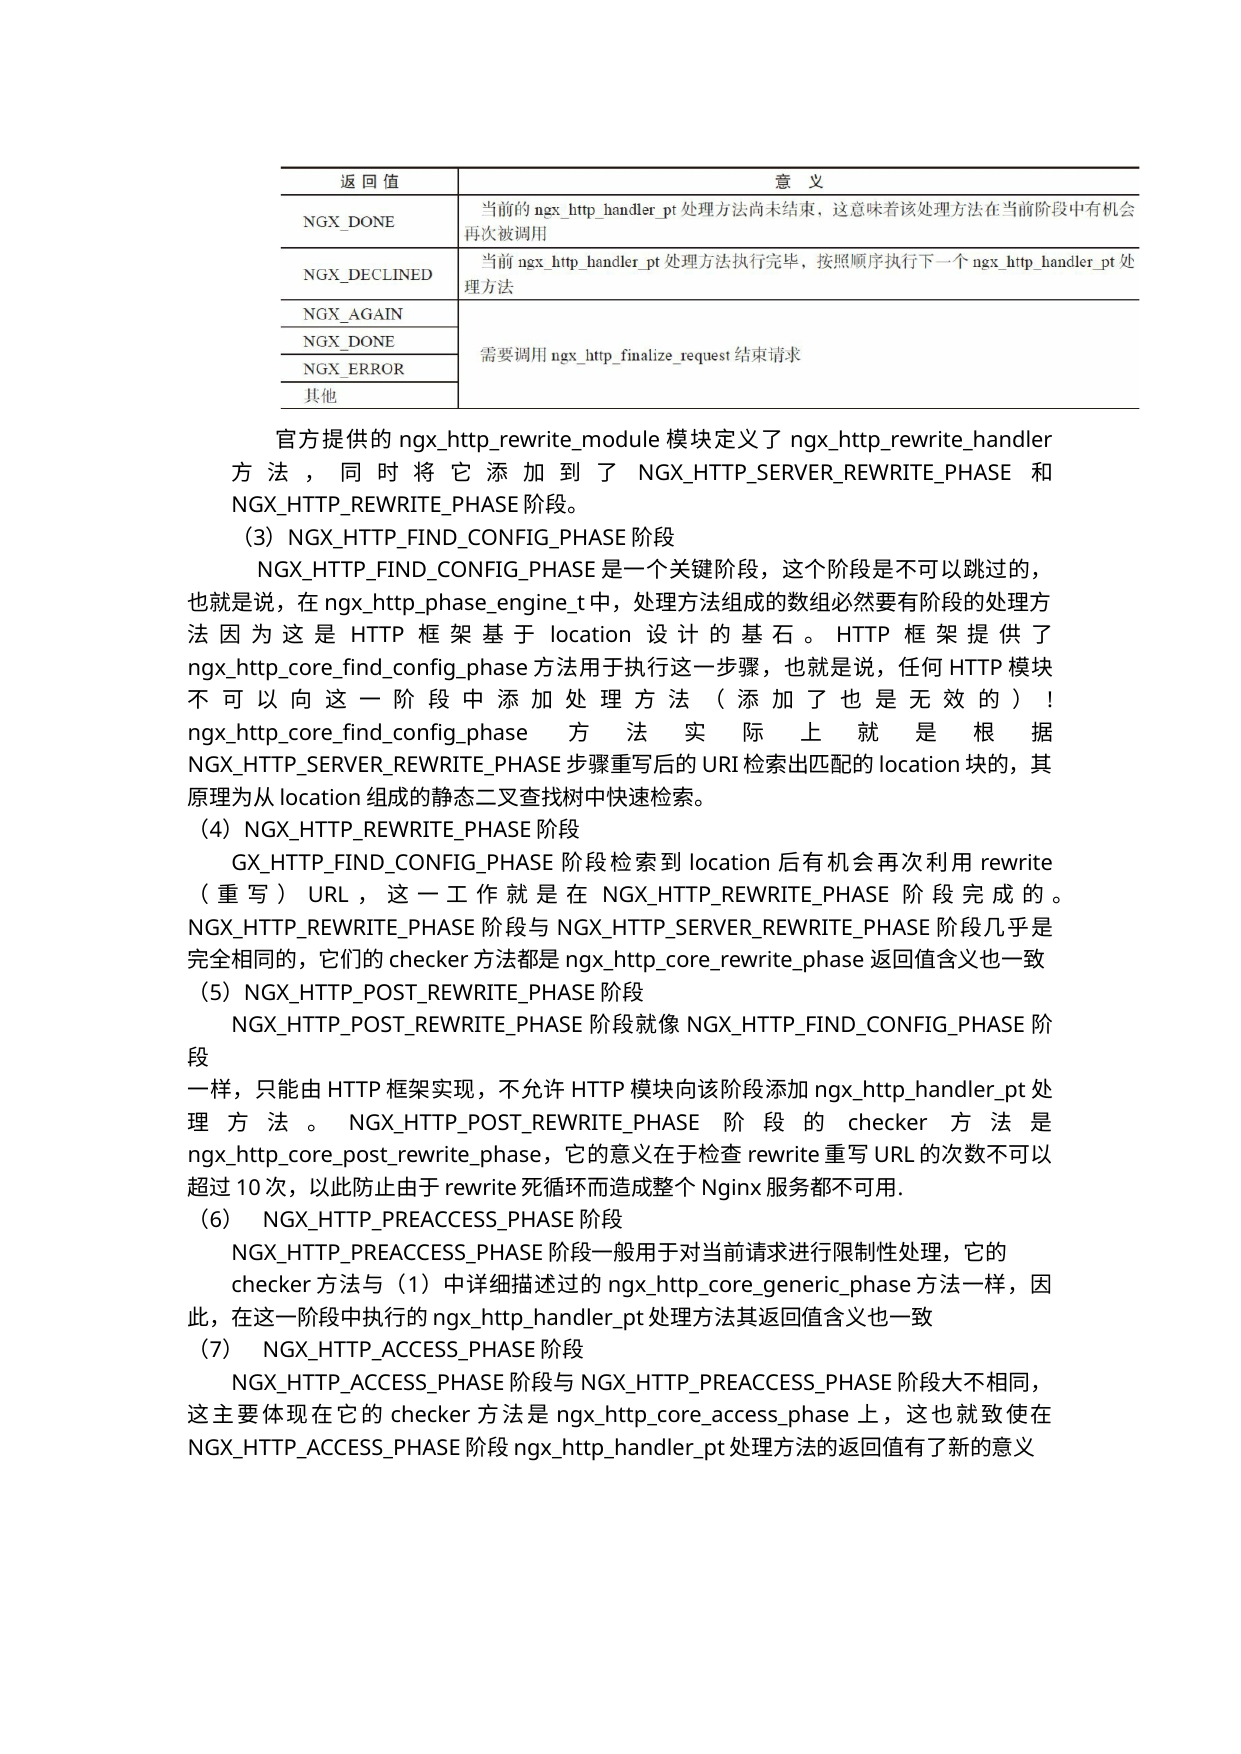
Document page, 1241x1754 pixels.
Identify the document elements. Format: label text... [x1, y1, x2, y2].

text （4）NGX_HTTP_REWRITE_PHASE阶段 [187, 812, 1053, 844]
text GX_HTTP_FIND_CONFIG_PHASE阶段检索到location后有机会再次利用rewrite（重写）URL，这一工作就是在NGX_HTTP_REWRITE_PHASE阶段完成的。NGX_HTTP_REWRITE_PHASE阶段与NGX_HTTP_SERVER_REWRITE_PHASE阶段几乎是完全相同的，它们的checker方法都是ngx_http_core_rewrite_phase 返回值含义也一致 [187, 844, 1053, 974]
text checker方法与（1）中详细描述过的ngx_http_core_generic_phase方法一样，因此，在这一阶段中执行的ngx_http_handler_pt处理方法其返回值含义也一致 [187, 1267, 1053, 1332]
list NGX_HTTP_PREACCESS_PHASE阶段 [187, 1202, 1053, 1234]
text NGX_HTTP_POST_REWRITE_PHASE阶段就像NGX_HTTP_FIND_CONFIG_PHASE阶段 [187, 1007, 1053, 1072]
text NGX_HTTP_ACCESS_PHASE阶段与NGX_HTTP_PREACCESS_PHASE阶段大不相同，这主要体现在它的checker方法是ngx_http_core_access_phase上，这也就致使在NGX_HTTP_ACCESS_PHASE阶段ngx_http_handler_pt处理方法的返回值有了新的意义 [187, 1364, 1053, 1462]
text NGX_HTTP_PREACCESS_PHASE阶段一般用于对当前请求进行限制性处理，它的 [187, 1234, 1053, 1267]
text 官方提供的ngx_http_rewrite_module模块定义了ngx_http_rewrite_handler方法，同时将它添加到了NGX_HTTP_SERVER_REWRITE_PHASE和NGX_HTTP_REWRITE_PHASE阶段。 [231, 422, 1053, 519]
picture [275, 162, 1140, 409]
text （5）NGX_HTTP_POST_REWRITE_PHASE阶段 [187, 974, 1053, 1007]
text NGX_HTTP_FIND_CONFIG_PHASE是一个关键阶段，这个阶段是不可以跳过的，也就是说，在ngx_http_phase_engine_t中，处理方法组成的数组必然要有阶段的处理方法因为这是HTTP框架基于location设计的基石。HTTP框架提供了ngx_http_core_find_config_phase方法用于执行这一步骤，也就是说，任何HTTP模块不可以向这一阶段中添加处理方法（添加了也是无效的）!ngx_http_core_find_config_phase方法实际上就是根据NGX_HTTP_SERVER_REWRITE_PHASE步骤重写后的URI检索出匹配的location块的，其原理为从location组成的静态二叉查找树中快速检索。 [187, 552, 1053, 812]
text （3）NGX_HTTP_FIND_CONFIG_PHASE阶段 [187, 519, 1053, 552]
text 一样，只能由HTTP框架实现，不允许HTTP模块向该阶段添加ngx_http_handler_pt处理方法。NGX_HTTP_POST_REWRITE_PHASE阶段的checker方法是ngx_http_core_post_rewrite_phase，它的意义在于检查rewrite重写URL的次数不可以超过10次，以此防止由于rewrite死循环而造成整个Nginx服务都不可用. [187, 1072, 1053, 1202]
list NGX_HTTP_ACCESS_PHASE阶段 [187, 1332, 1053, 1364]
